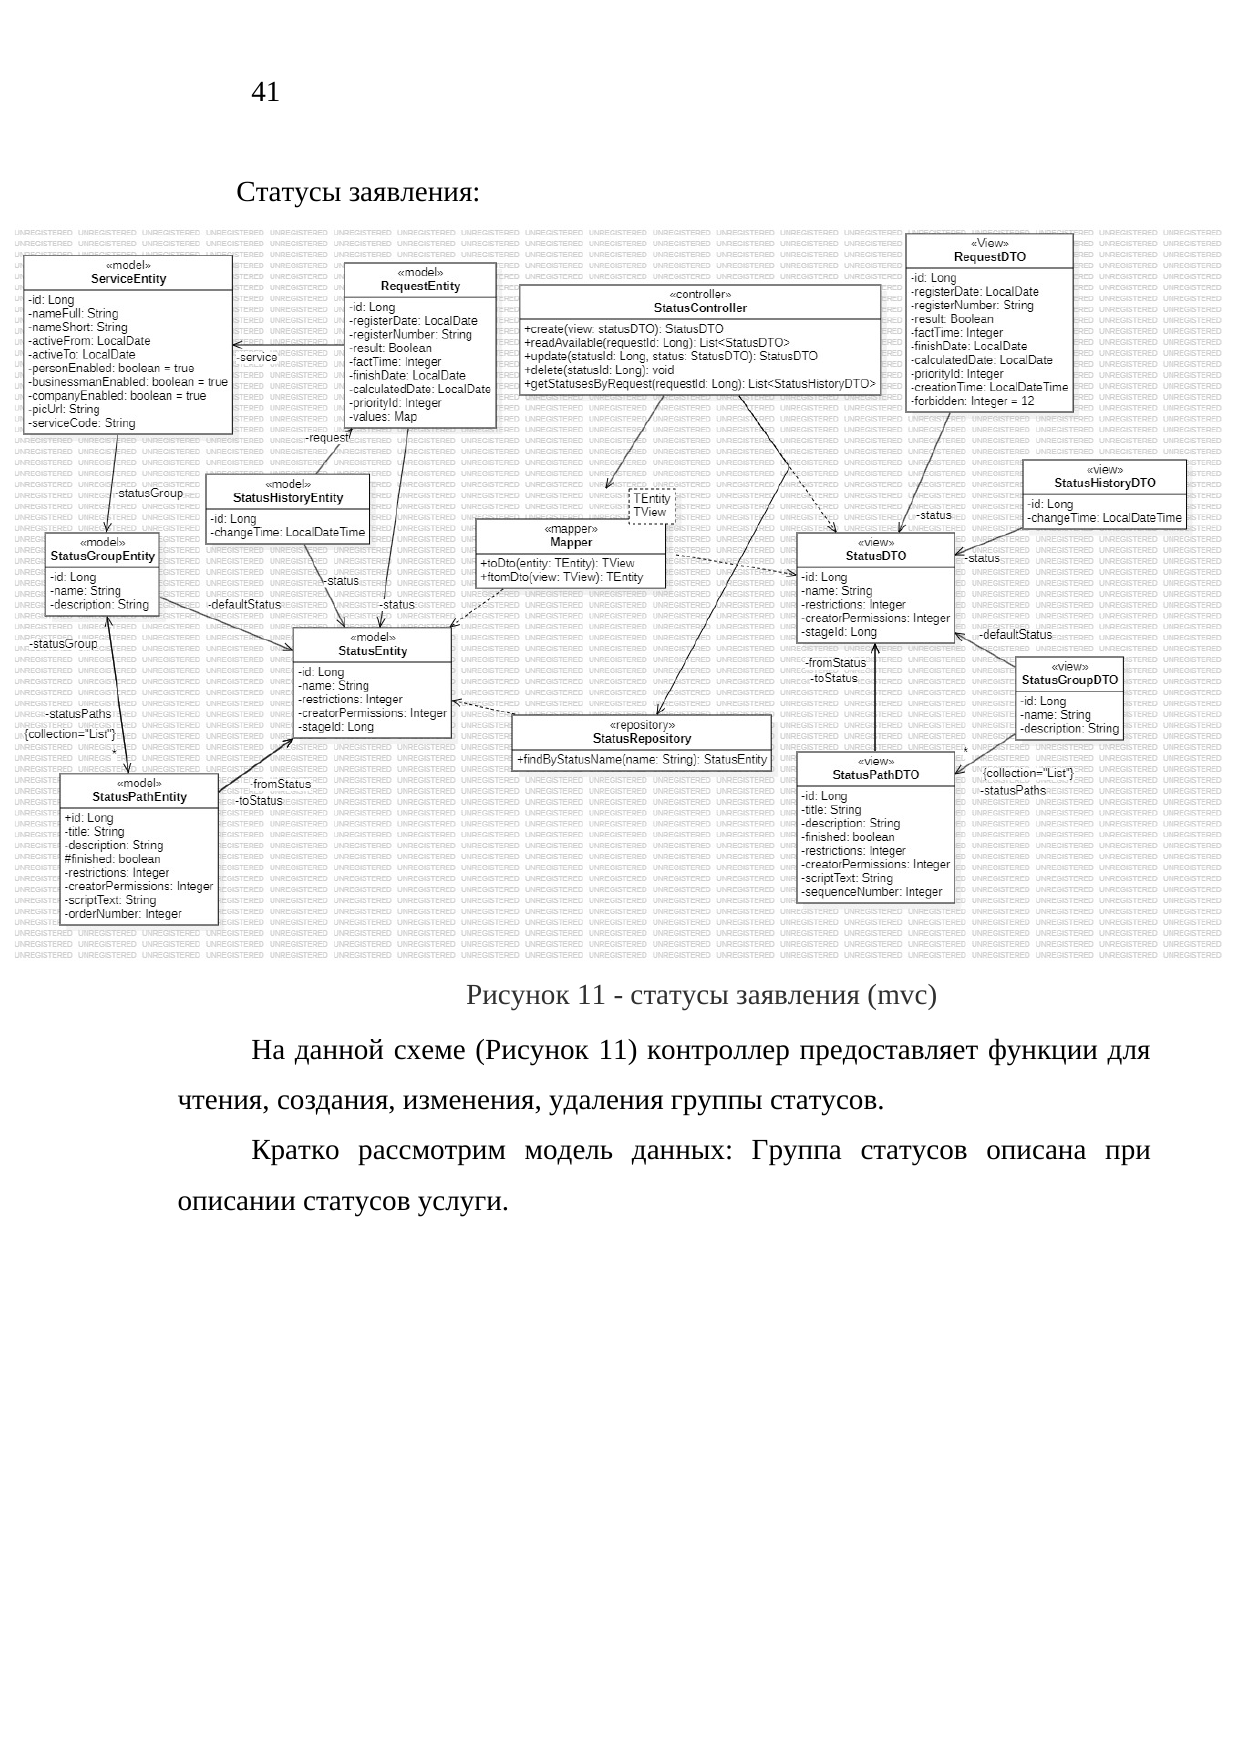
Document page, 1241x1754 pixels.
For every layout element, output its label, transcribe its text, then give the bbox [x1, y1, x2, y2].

text Статусы заявления: [15, 174, 1152, 224]
picture [14, 224, 1223, 961]
text Кратко рассмотрим модель данных: Группа статусов описана при описании статусов услуги. [177, 1132, 1152, 1216]
text Рисунок 11 - статусы заявления (mvc) [177, 977, 1152, 1011]
text На данной схеме (Рисунок 11) контроллер предоставляет функции для чтения, создания, изменения, удаления группы статусов. [177, 1032, 1152, 1116]
